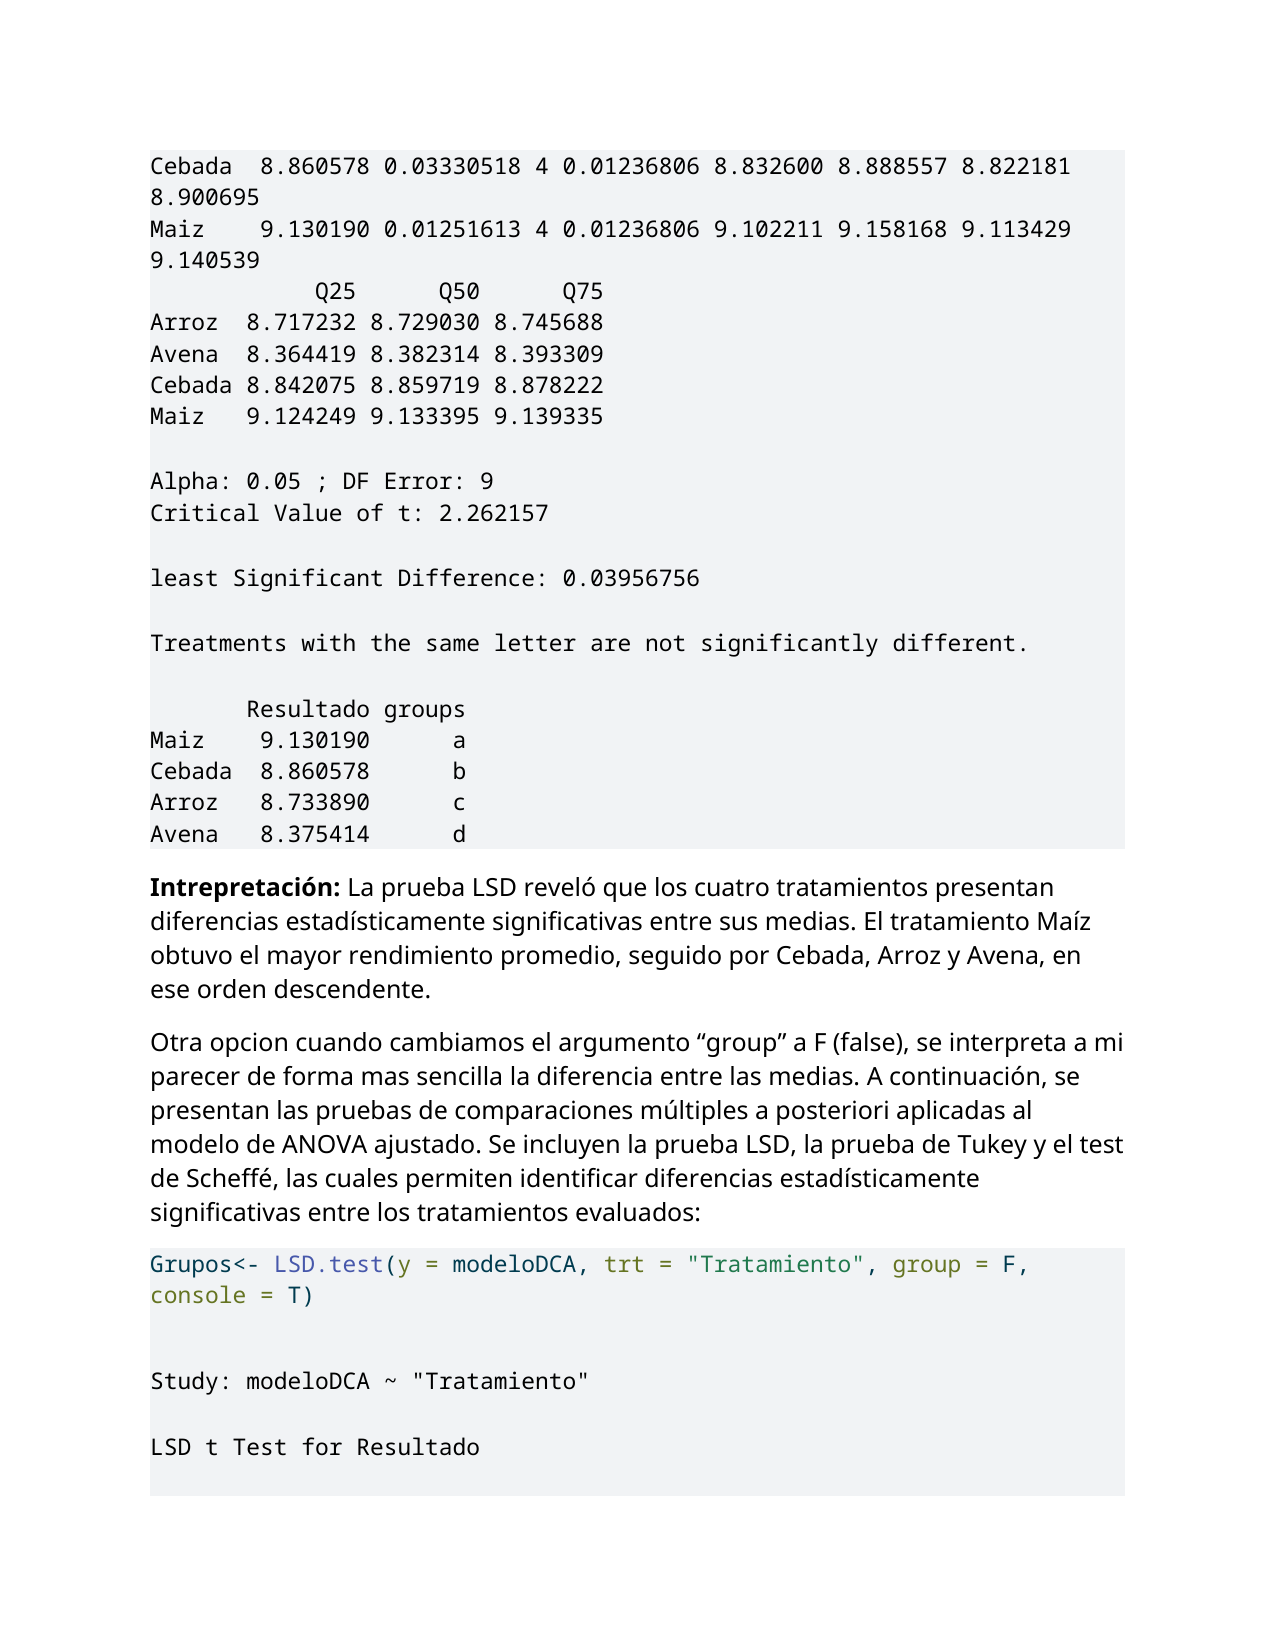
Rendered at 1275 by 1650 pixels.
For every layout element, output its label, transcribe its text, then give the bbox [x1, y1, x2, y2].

text Grupos<- LSD.test(y = modeloDCA, trt = "Tratamiento", group = F, console = T) [315, 1248, 1125, 1310]
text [150, 1331, 1125, 1496]
text Otra opcion cuando cambiamos el argumento “group” a F (false), se interpreta a mi parecer de forma mas sencilla la diferencia entre las medias. A continuación, se presentan las pruebas de comparaciones múltiples a posteriori aplicadas al modelo de ANOVA ajustado. Se incluyen la prueba LSD, la prueba de Tukey y el test de Scheffé, las cuales permiten identificar diferencias estadísticamente significativas entre los tratamientos evaluados: [150, 1024, 1125, 1229]
text Intrepretación: La prueba LSD reveló que los cuatro tratamientos presentan diferencias estadísticamente significativas entre sus medias. El tratamiento Maíz obtuvo el mayor rendimiento promedio, seguido por Cebada, Arroz y Avena, en ese orden descendente. [150, 869, 1125, 1006]
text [150, 150, 1125, 849]
